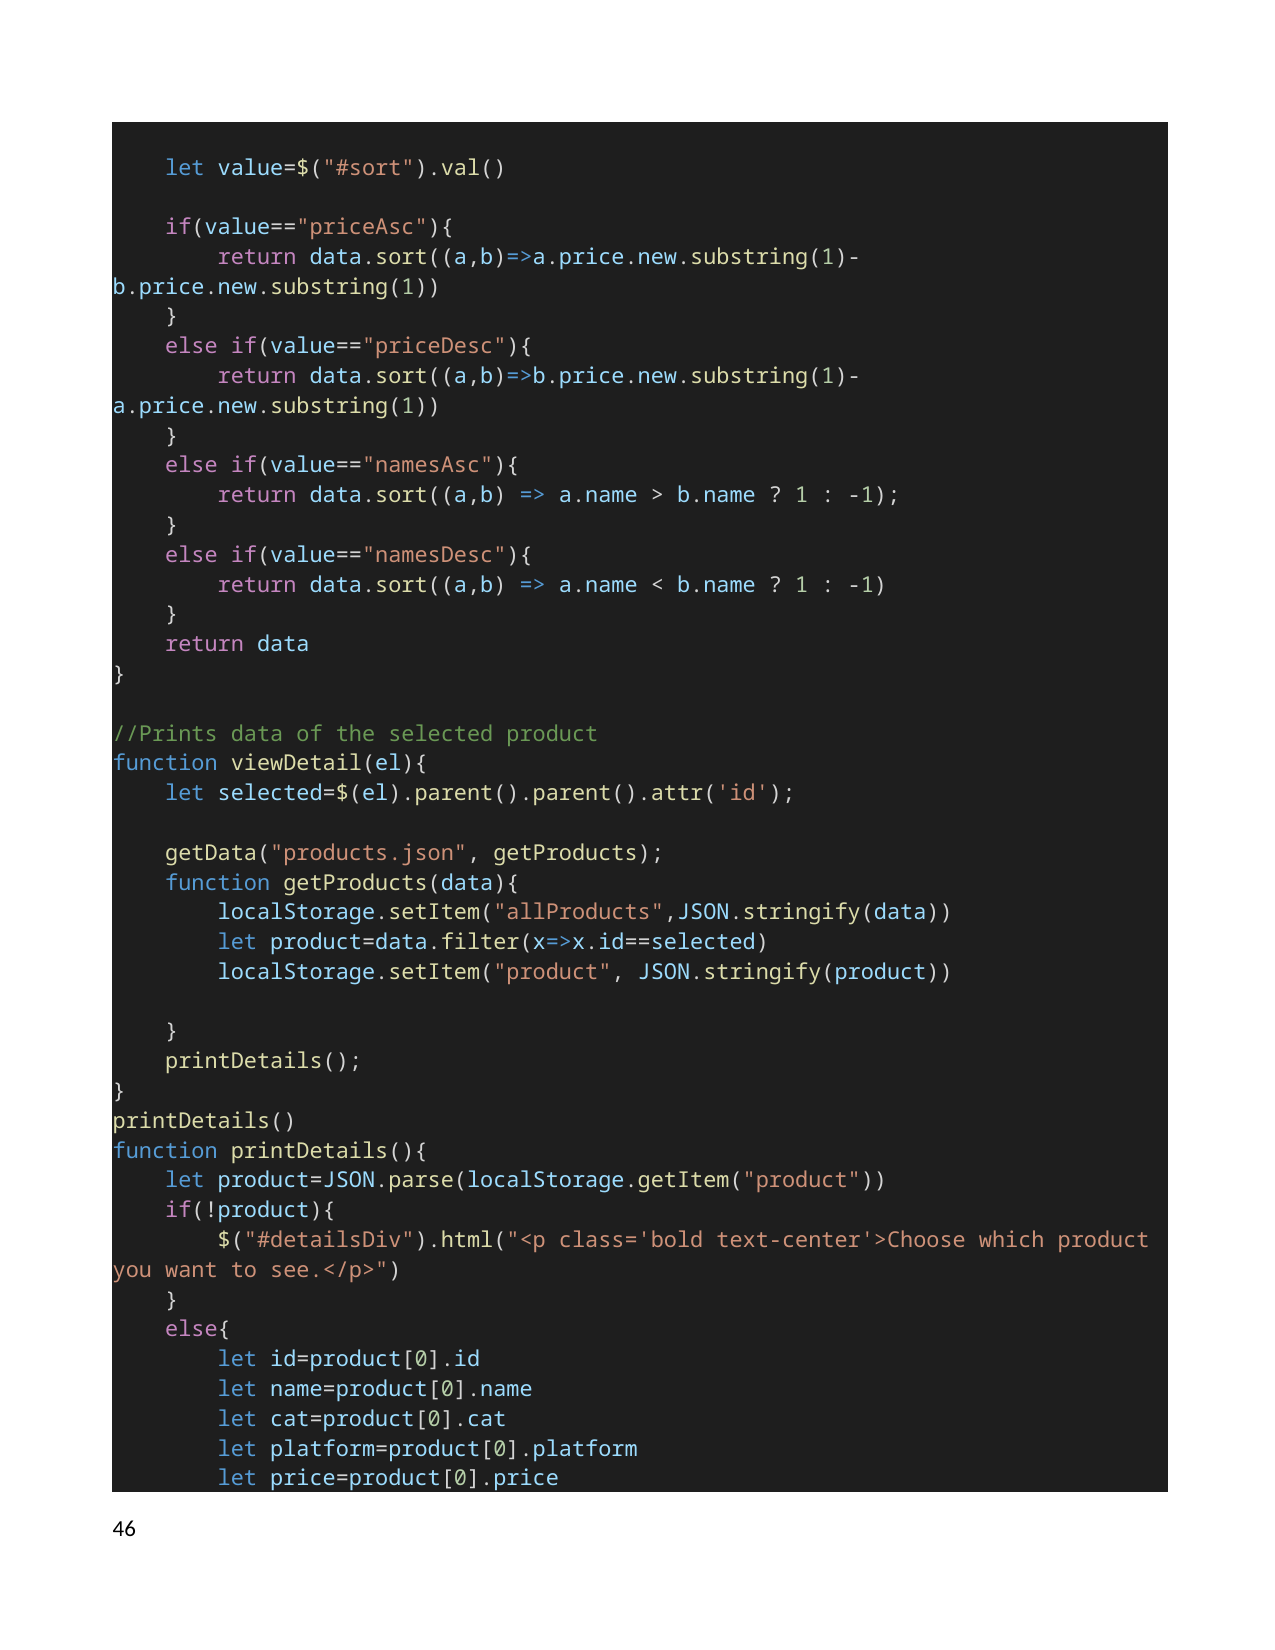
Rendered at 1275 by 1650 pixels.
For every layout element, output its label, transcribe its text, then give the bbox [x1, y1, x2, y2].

text return data.sort((a,b)=>b.price.new.substring(1)-a.price.new.substring(1)) [112, 360, 1168, 420]
text let product=data.filter(x=>x.id==selected) [112, 926, 1168, 956]
text localStorage.setItem("allProducts",JSON.stringify(data)) [112, 896, 1168, 926]
text if(value=="priceAsc"){ [112, 211, 1168, 241]
text function printDetails(){ [112, 1135, 1168, 1164]
text } [112, 1284, 1168, 1313]
text let price=product[0].price [112, 1462, 1168, 1492]
text printDetails(); [112, 1045, 1168, 1075]
text $("#detailsDiv").html("<p class='bold text-center'>Choose which product you want to see.</p>") [112, 1224, 1168, 1284]
text let value=$("#sort").val() [112, 152, 1168, 181]
text return data.sort((a,b) => a.name > b.name ? 1 : -1); [112, 479, 1168, 509]
text } [112, 509, 1168, 539]
text return data.sort((a,b) => a.name < b.name ? 1 : -1) [112, 569, 1168, 598]
text else if(value=="namesAsc"){ [112, 449, 1168, 479]
text } [112, 301, 1168, 330]
text else if(value=="priceDesc"){ [112, 330, 1168, 360]
text } [112, 658, 1168, 688]
text else{ [112, 1313, 1168, 1343]
text } [112, 1075, 1168, 1105]
text } [112, 420, 1168, 449]
text //Prints data of the selected product [112, 718, 1168, 747]
text localStorage.setItem("product", JSON.stringify(product)) [112, 956, 1168, 986]
text } [112, 1016, 1168, 1045]
text let product=JSON.parse(localStorage.getItem("product")) [112, 1164, 1168, 1194]
text return data.sort((a,b)=>a.price.new.substring(1)-b.price.new.substring(1)) [112, 241, 1168, 301]
text if(!product){ [112, 1194, 1168, 1224]
text let cat=product[0].cat [112, 1403, 1168, 1433]
text } [112, 598, 1168, 628]
text let id=product[0].id [112, 1343, 1168, 1373]
text return data [112, 628, 1168, 658]
text function getProducts(data){ [112, 867, 1168, 896]
text else if(value=="namesDesc"){ [112, 539, 1168, 569]
text let name=product[0].name [112, 1373, 1168, 1403]
text let platform=product[0].platform [112, 1433, 1168, 1462]
text printDetails() [112, 1105, 1168, 1135]
text function viewDetail(el){ [112, 747, 1168, 777]
text let selected=$(el).parent().parent().attr('id'); [112, 777, 1168, 807]
text getData("products.json", getProducts); [112, 837, 1168, 867]
